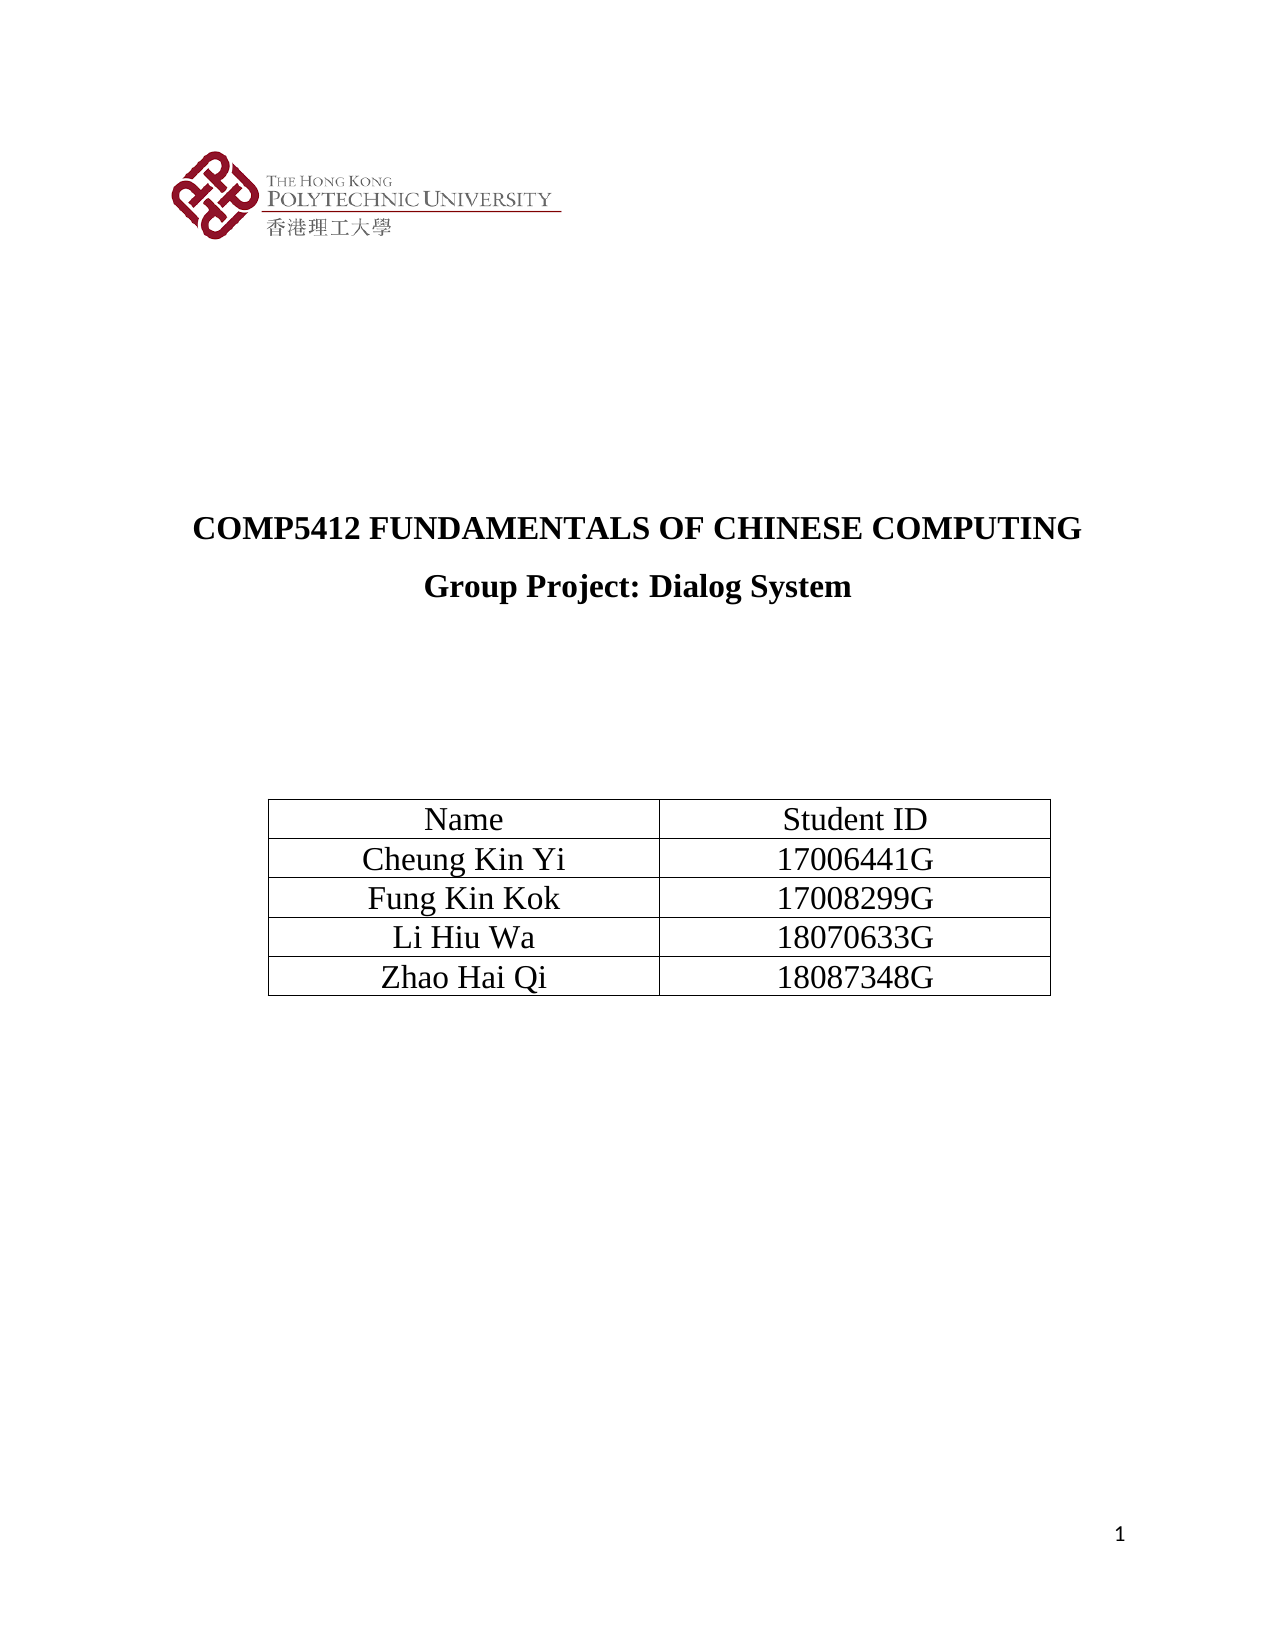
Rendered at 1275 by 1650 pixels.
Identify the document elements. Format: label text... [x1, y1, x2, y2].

table_cell Fung Kin Kok [269, 878, 659, 917]
table_header Name [269, 800, 659, 838]
table_cell Cheung Kin Yi [269, 839, 659, 877]
table_cell 18070633G [660, 918, 1050, 956]
table_header Student ID [660, 800, 1050, 838]
text Group Project: Dialog System [150, 566, 1125, 605]
table_cell Li Hiu Wa [269, 918, 659, 956]
table_cell 17006441G [660, 839, 1050, 877]
text COMP5412 FUNDAMENTALS OF CHINESE COMPUTING [150, 508, 1125, 547]
table_cell 18087348G [660, 957, 1050, 995]
table_cell Zhao Hai Qi [269, 957, 659, 995]
table_cell 17008299G [660, 878, 1050, 917]
